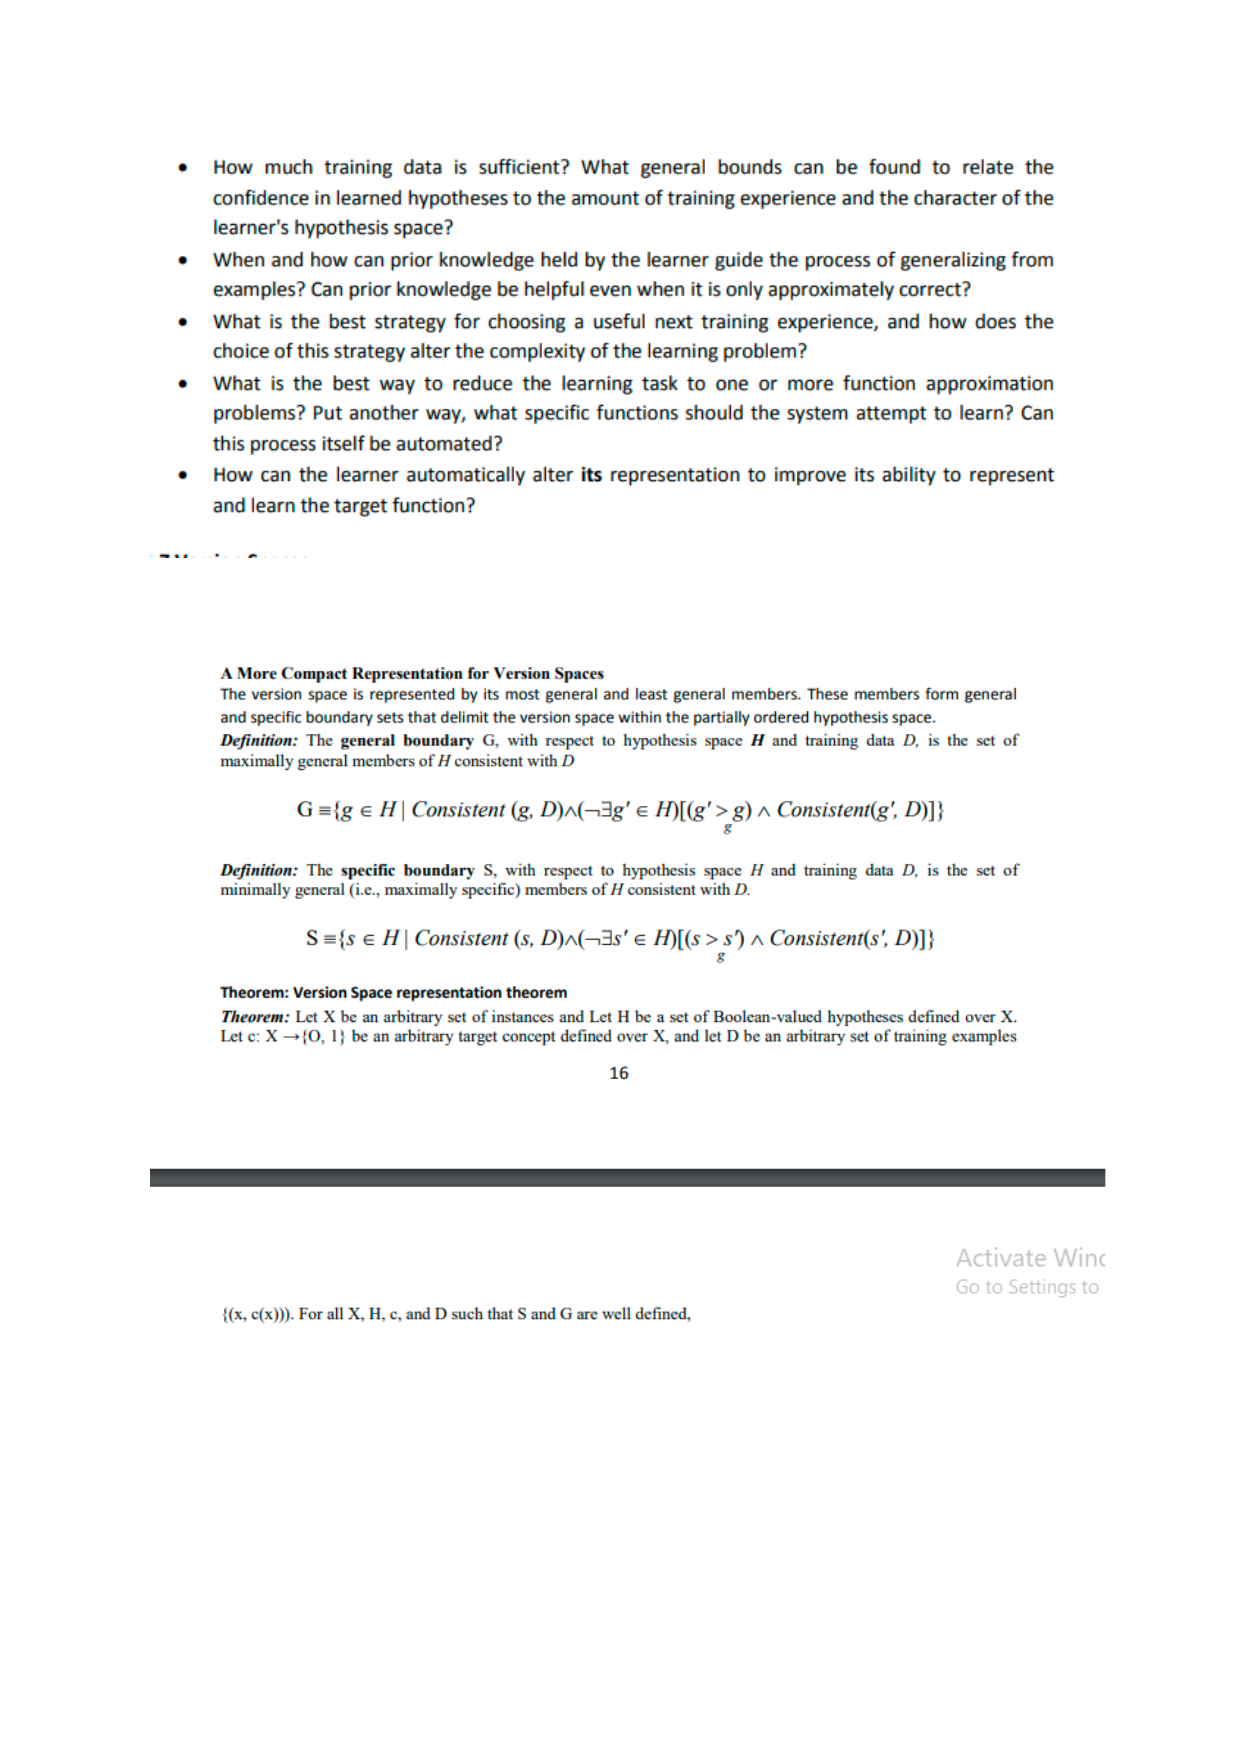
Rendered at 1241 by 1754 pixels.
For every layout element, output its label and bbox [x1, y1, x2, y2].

picture [150, 653, 1106, 1340]
picture [150, 150, 1091, 558]
